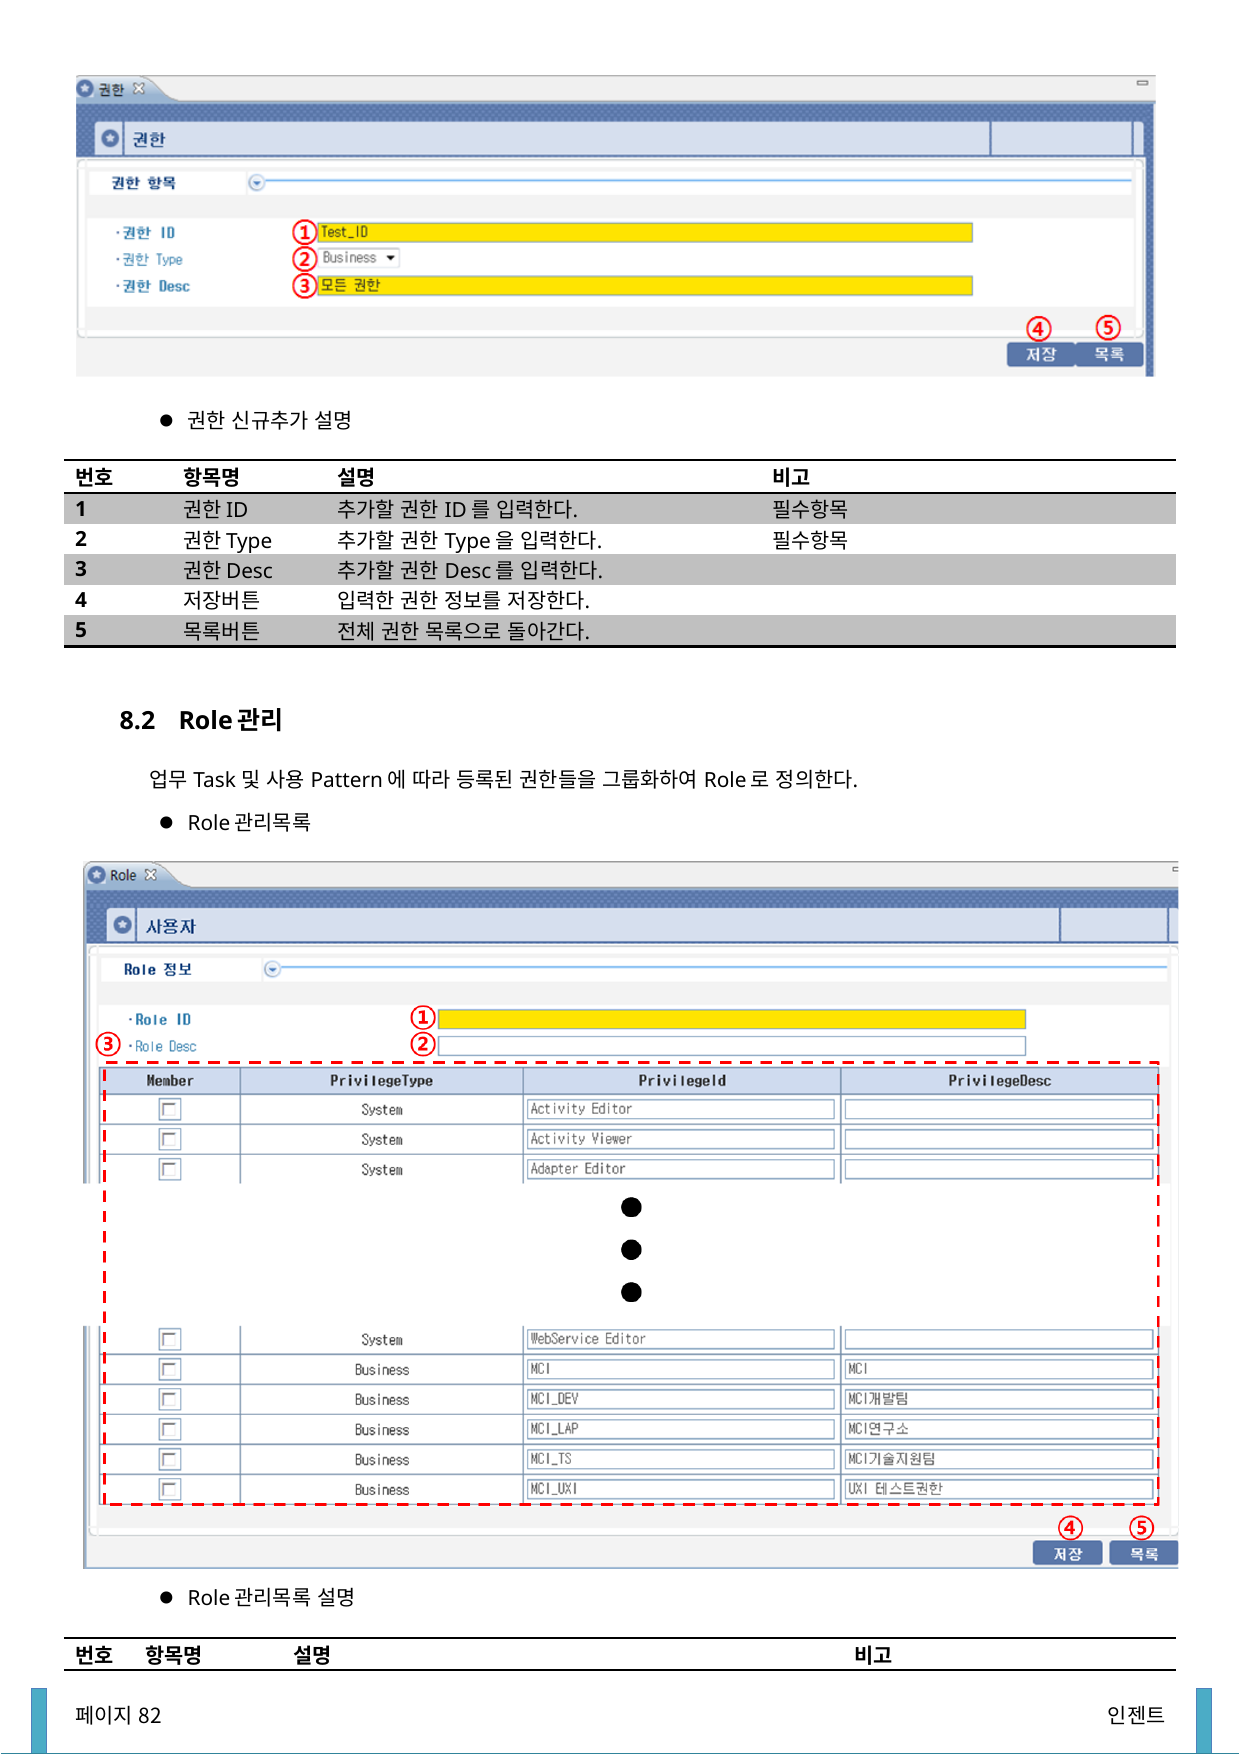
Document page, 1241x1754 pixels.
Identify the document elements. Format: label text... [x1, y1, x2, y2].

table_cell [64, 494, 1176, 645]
list Role관리목록 [158, 806, 1181, 836]
subtitle Role관리 [119, 701, 1181, 737]
list 권한 신규추가 설명 [158, 404, 1181, 434]
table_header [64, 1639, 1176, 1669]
text 업무 Task 및 사용 Pattern에 따라 등록된 권한들을 그룹화하여 Role로 정의한다. [149, 763, 1181, 794]
picture [77, 861, 1179, 1569]
list Role관리목록 설명 [158, 1581, 1181, 1612]
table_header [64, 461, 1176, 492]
picture [75, 75, 1157, 379]
